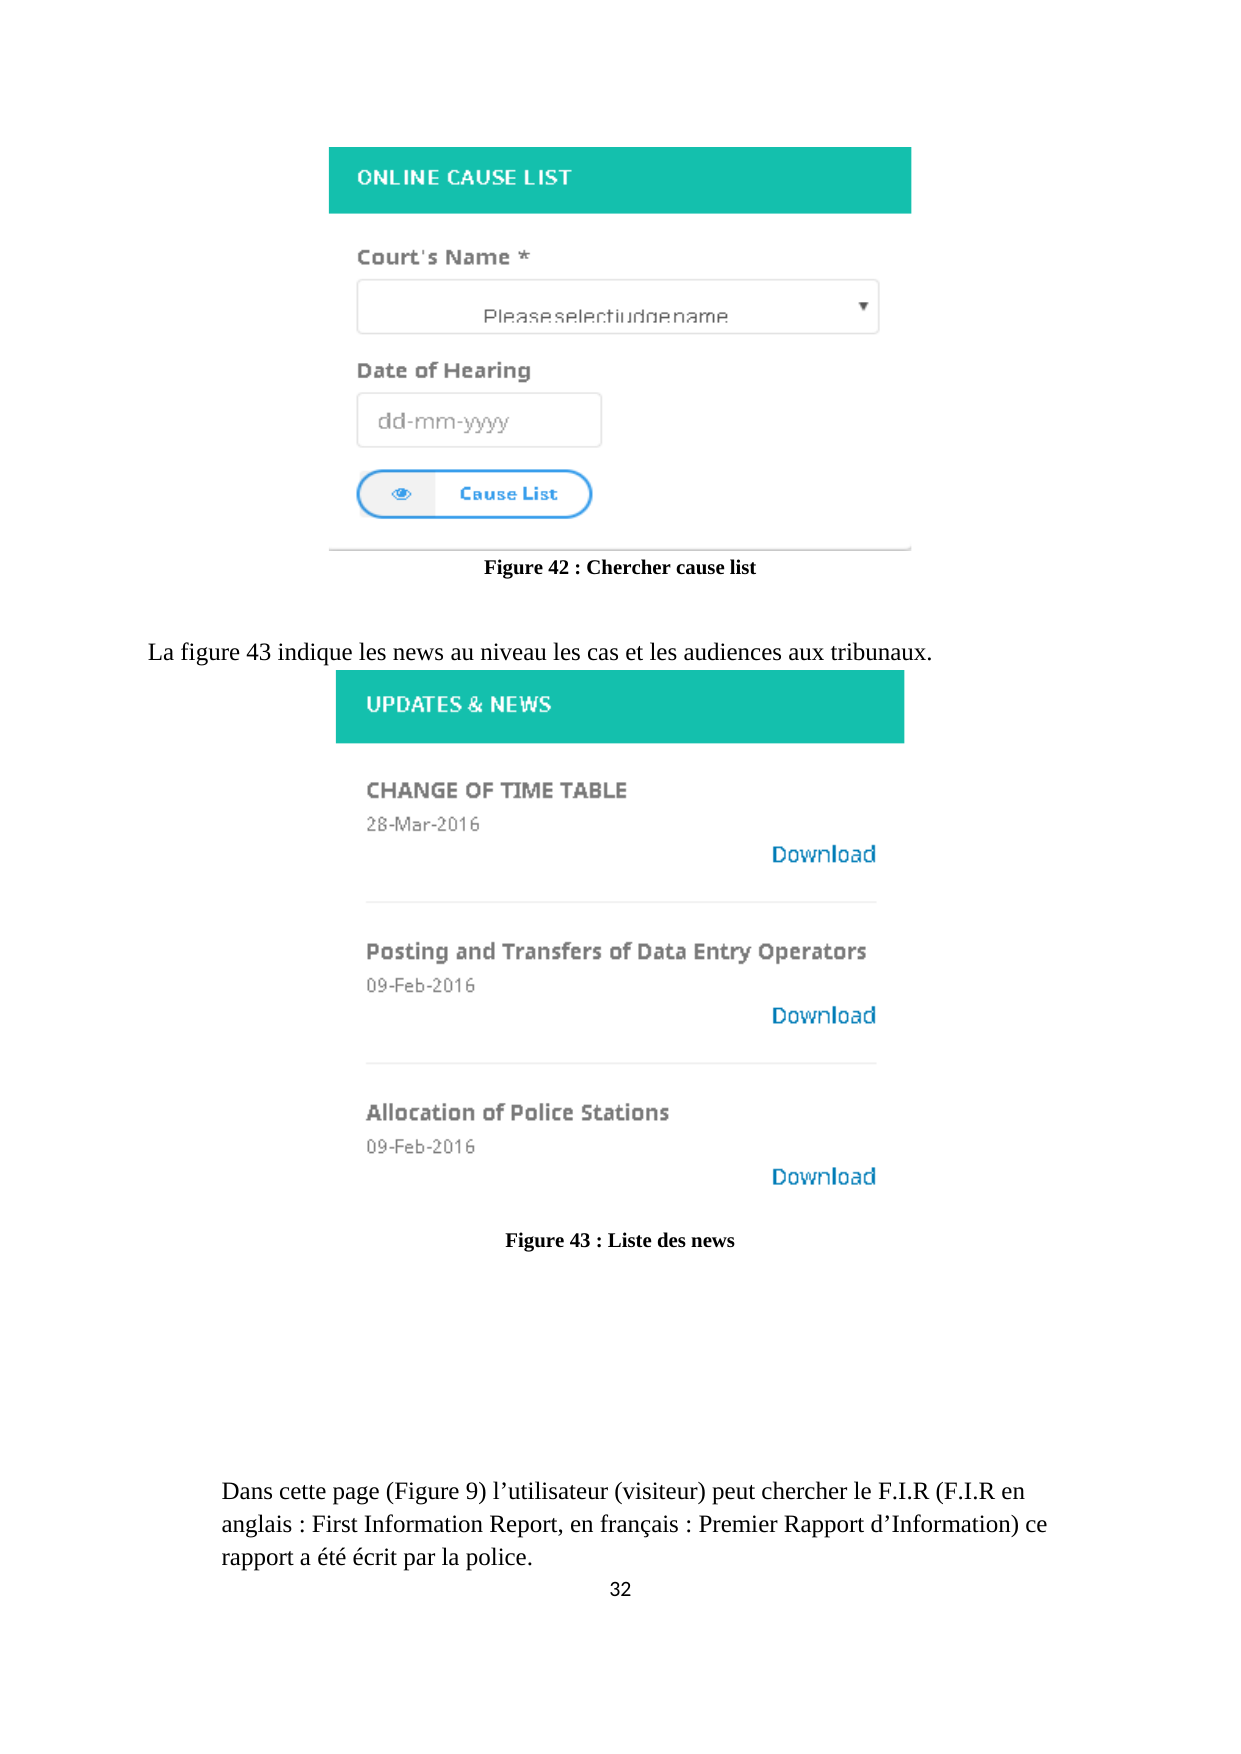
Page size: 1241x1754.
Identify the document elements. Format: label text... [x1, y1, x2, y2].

text Dans cette page (Figure 9) l’utilisateur (visiteur) peut chercher le F.I.R (F.I.R en anglais : First Information Report, en français : Premier Rapport d’Information) ce rapport a été écrit par la police. [221, 1476, 1093, 1571]
picture [335, 670, 905, 1224]
text Figure 42 : Chercher cause list [148, 555, 1093, 579]
text Figure 43 : Liste des news [148, 1228, 1093, 1252]
text La figure 43 indique les news au niveau les cas et les audiences aux tribunaux. [148, 637, 1093, 666]
picture [328, 147, 912, 551]
